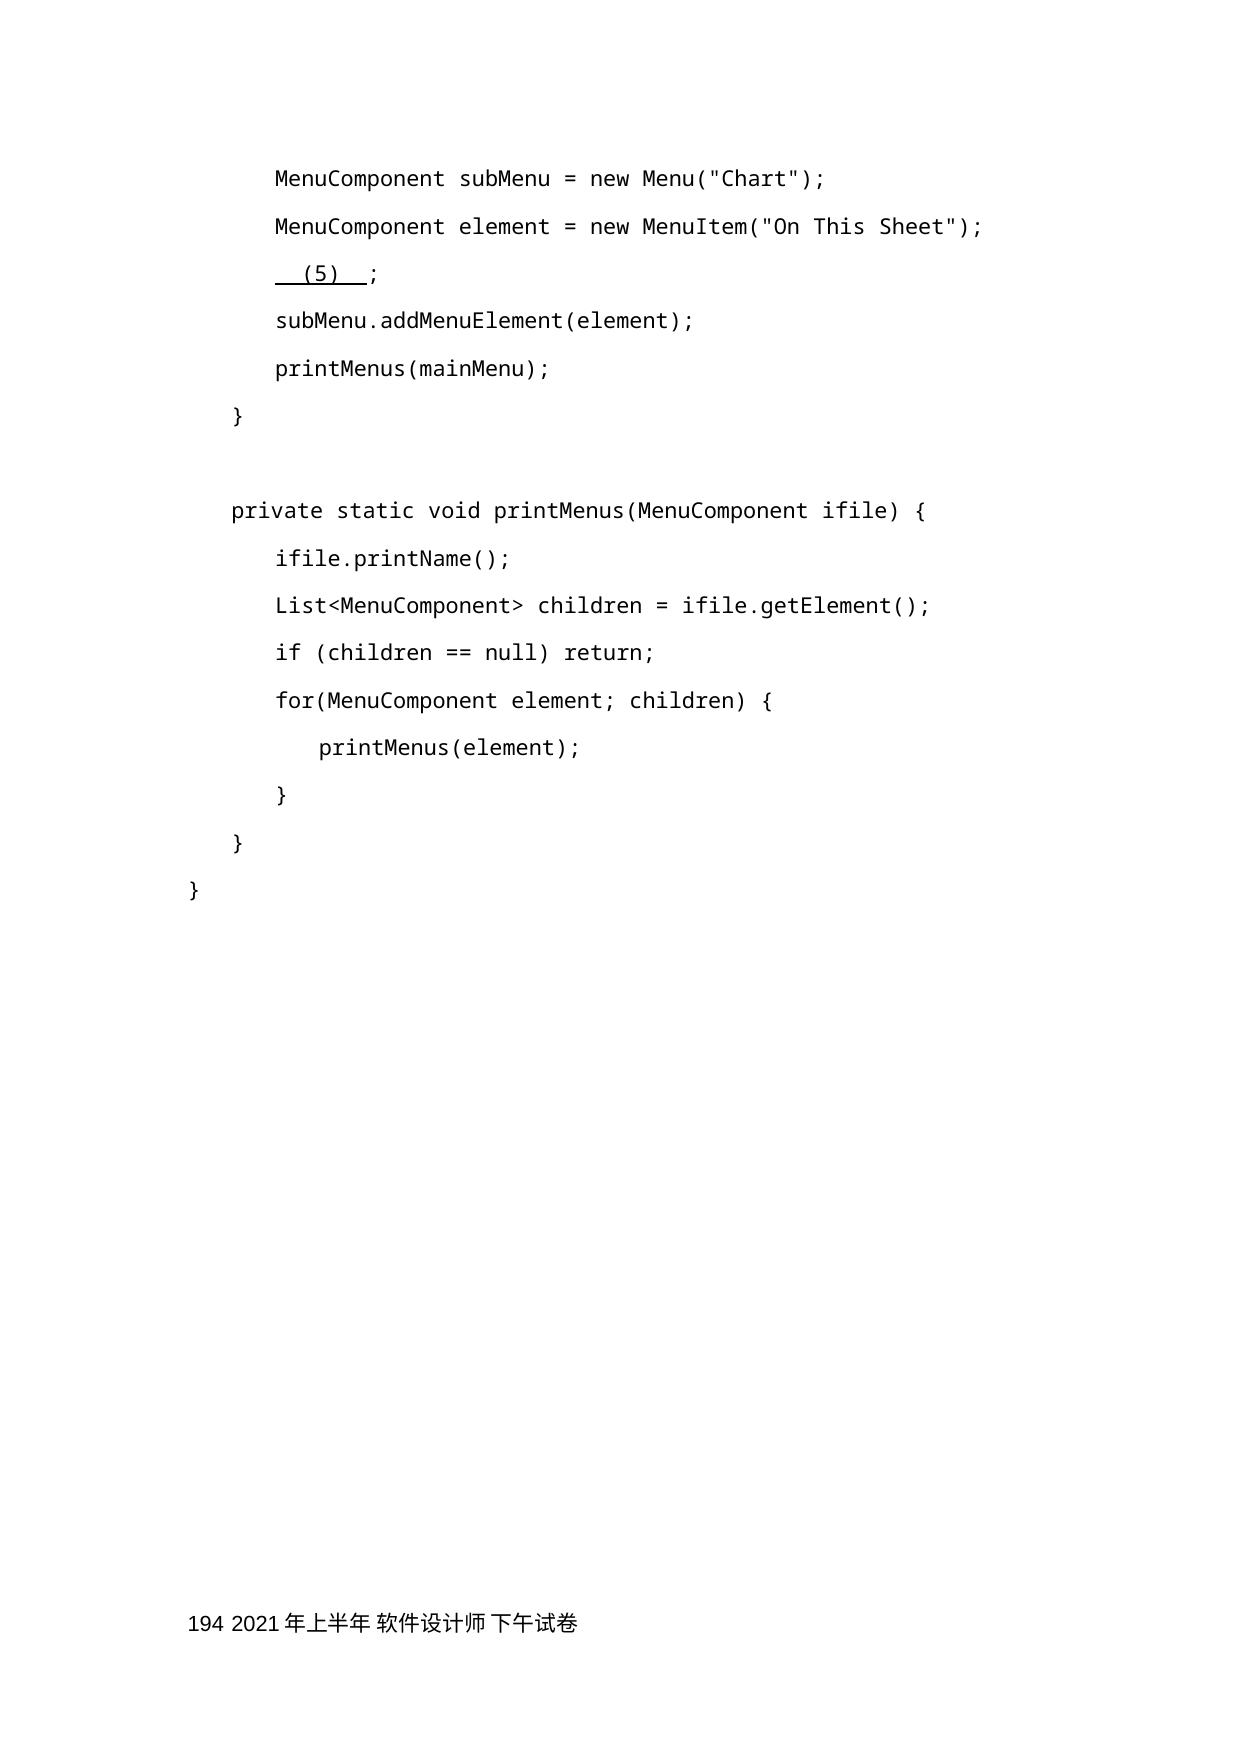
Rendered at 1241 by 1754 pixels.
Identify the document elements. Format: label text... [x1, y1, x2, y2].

text } [231, 778, 1053, 811]
text if (children == null) return; [231, 636, 1053, 668]
text MenuComponent subMenu = new Menu("Chart"); [231, 162, 1053, 194]
text ifile.printName(); [231, 541, 1053, 574]
text for(MenuComponent element; children) { [231, 683, 1053, 716]
text private static void printMenus(MenuComponent ifile) { [187, 494, 1053, 526]
text printMenus(element); [275, 731, 1053, 763]
text } [187, 826, 1053, 858]
text } [187, 873, 1053, 905]
text } [187, 399, 1053, 431]
text printMenus(mainMenu); [231, 352, 1053, 384]
text (5) ; [231, 257, 1053, 289]
text subMenu.addMenuElement(element); [231, 304, 1053, 337]
text List<MenuComponent> children = ifile.getElement(); [231, 588, 1053, 621]
text MenuComponent element = new MenuItem("On This Sheet"); [231, 209, 1053, 242]
